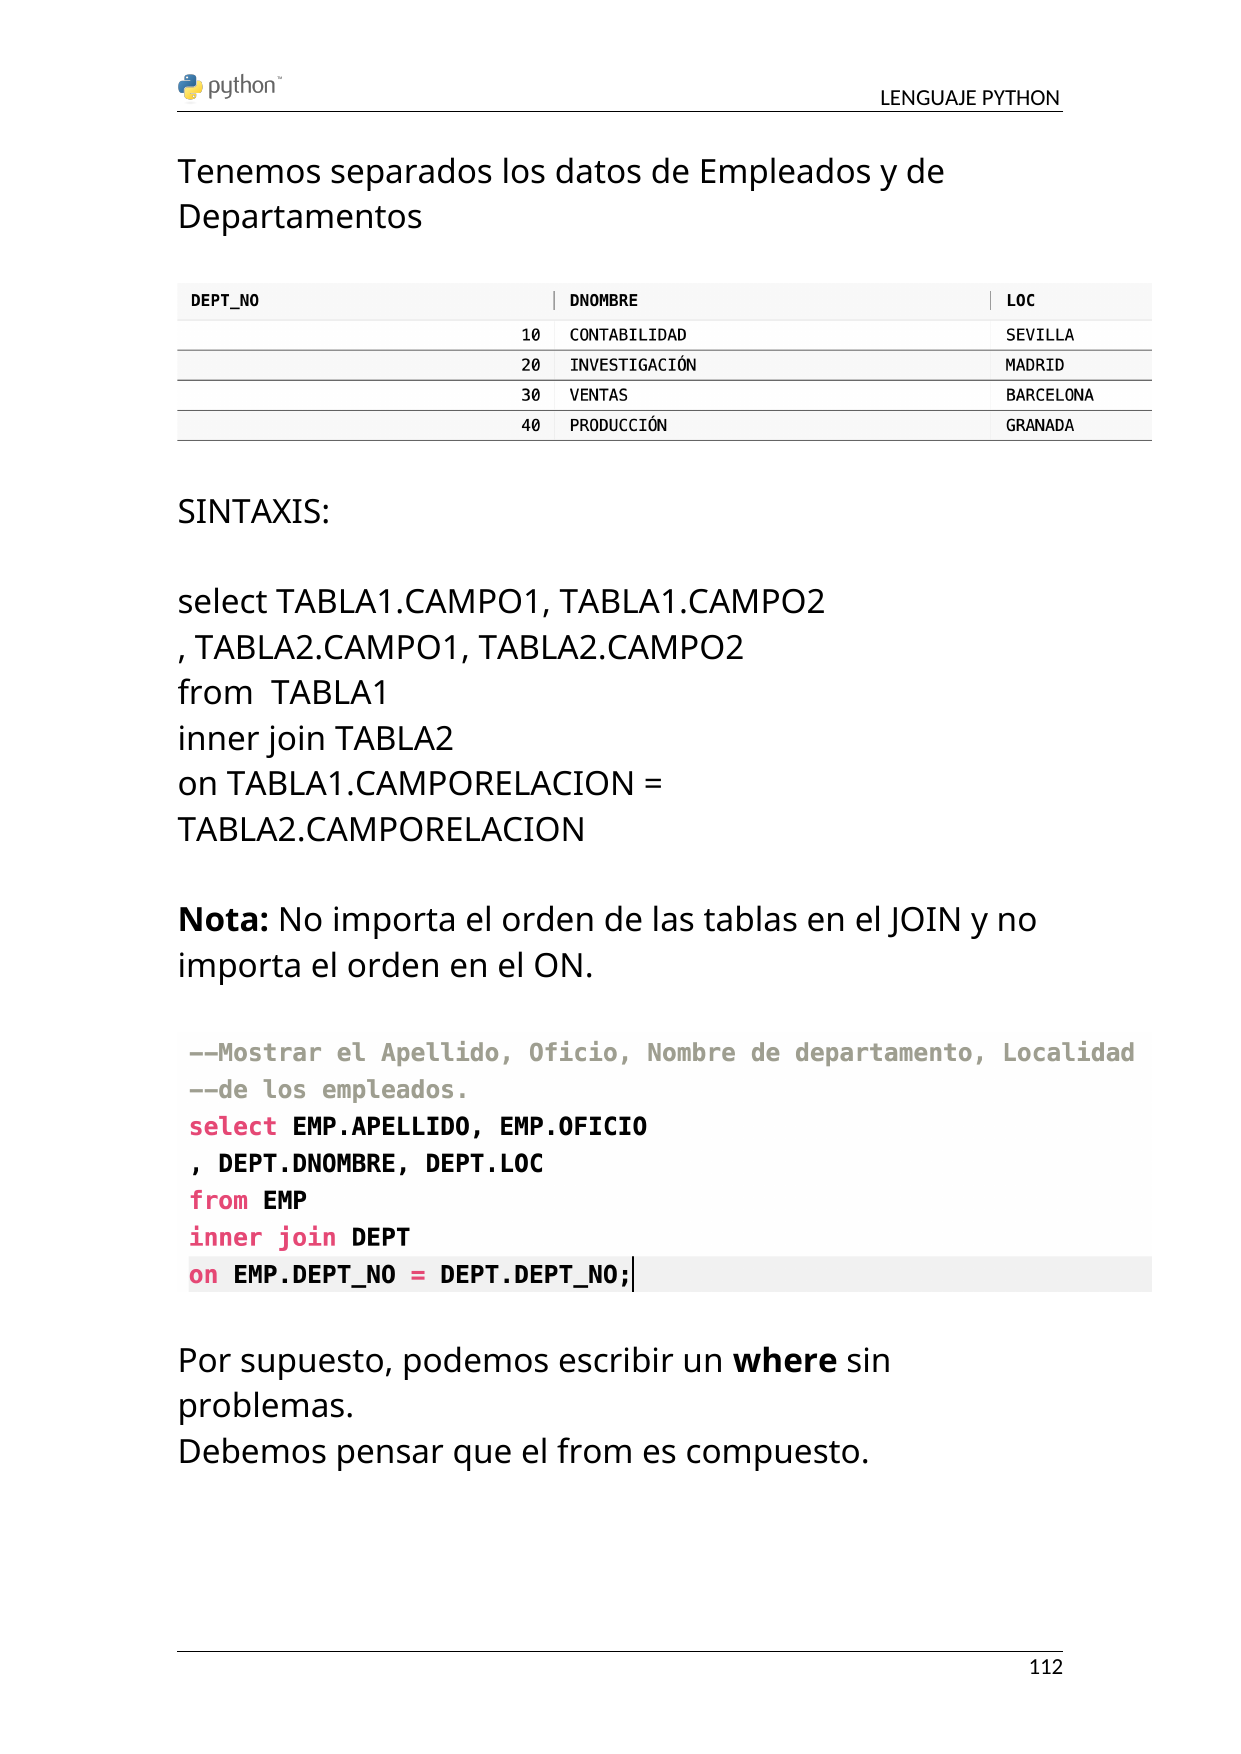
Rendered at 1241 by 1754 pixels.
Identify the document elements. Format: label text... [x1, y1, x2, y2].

text select TABLA1.CAMPO1, TABLA1.CAMPO2 [177, 578, 1063, 624]
text Departamentos [177, 193, 1063, 238]
picture [177, 283, 1152, 442]
picture [177, 73, 283, 105]
text on TABLA1.CAMPORELACION = TABLA2.CAMPORELACION [177, 760, 1063, 851]
text SINTAXIS: [177, 487, 1063, 533]
text from TABLA1 [177, 669, 1063, 714]
text inner join TABLA2 [177, 714, 1063, 760]
text Debemos pensar que el from es compuesto. [177, 1428, 1063, 1473]
text , TABLA2.CAMPO1, TABLA2.CAMPO2 [177, 624, 1063, 669]
text Nota: No importa el orden de las tablas en el JOIN y no importa el orden en el ON. [177, 896, 1063, 987]
text Por supuesto, podemos escribir un where sin problemas. [177, 1337, 1063, 1428]
text Tenemos separados los datos de Empleados y de [177, 148, 1063, 193]
picture [177, 1032, 1152, 1292]
